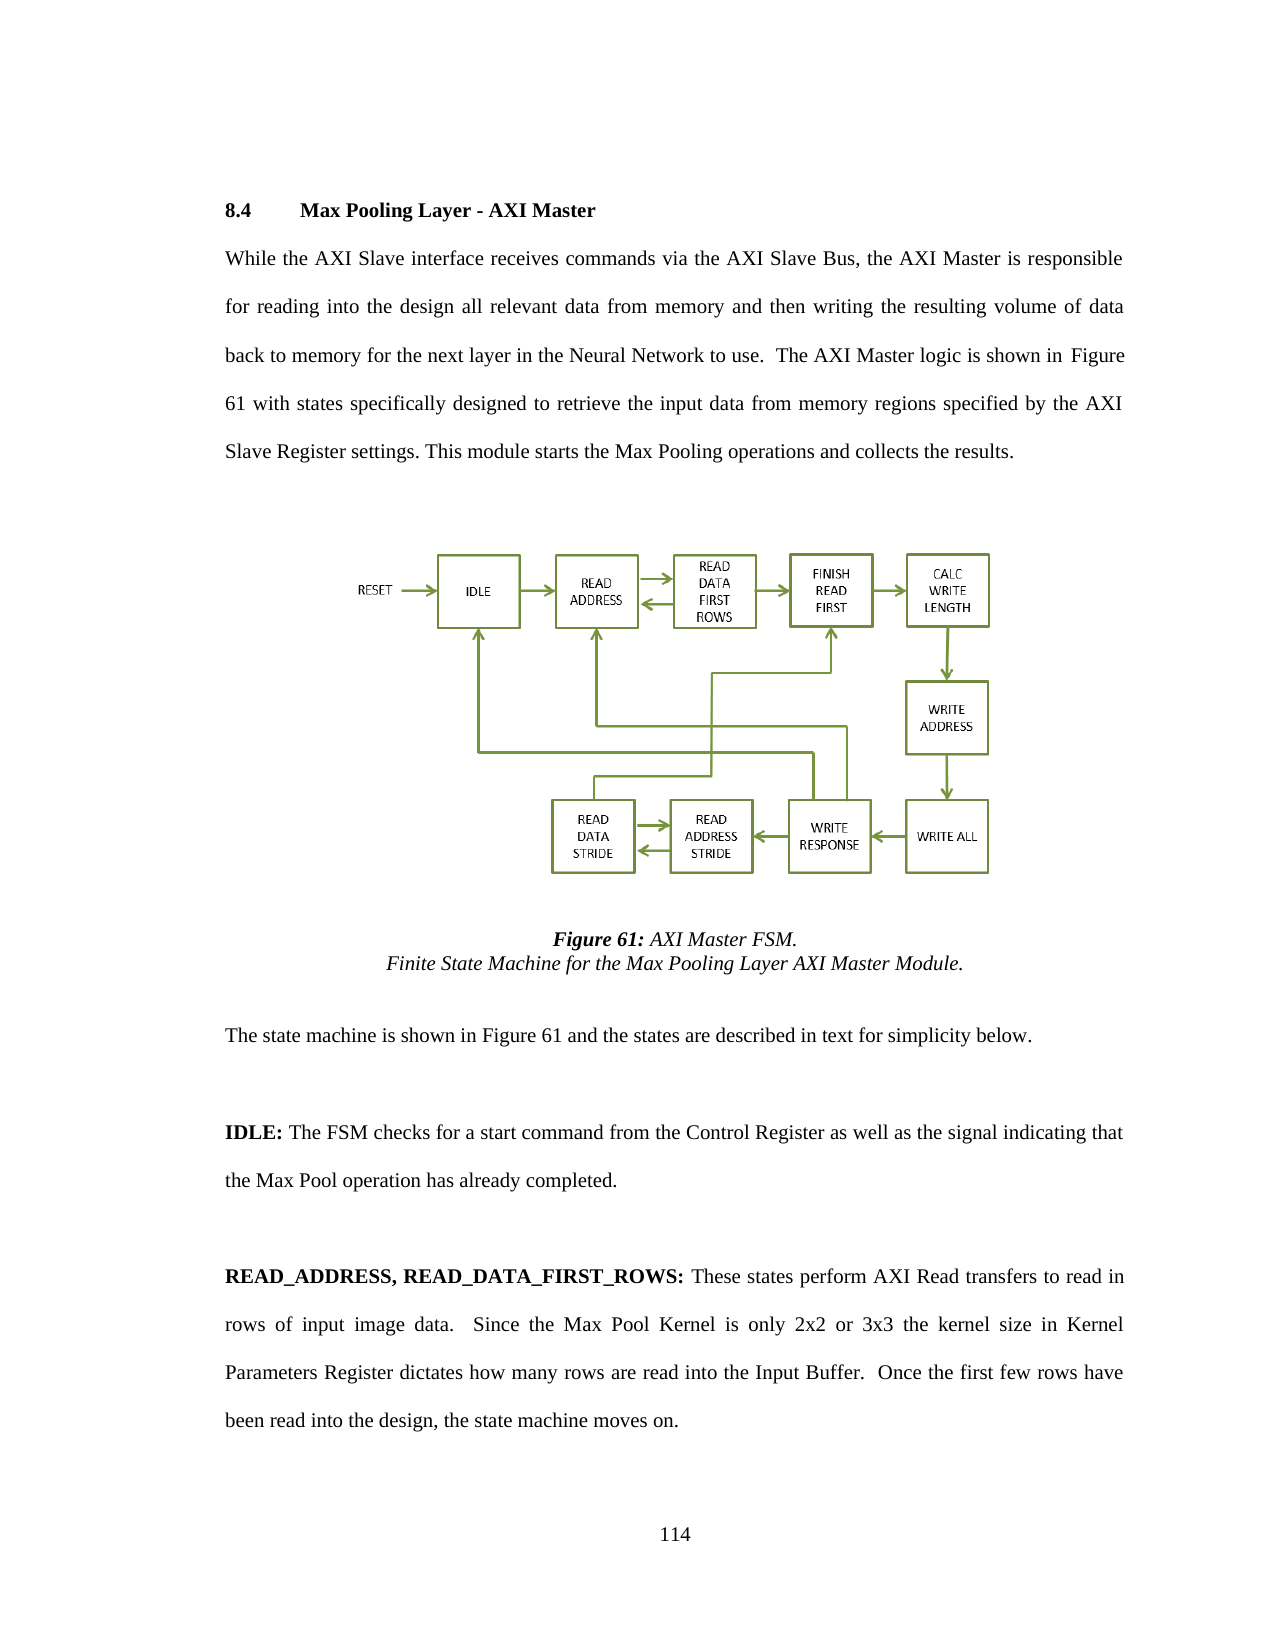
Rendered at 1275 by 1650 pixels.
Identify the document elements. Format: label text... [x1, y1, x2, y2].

text Figure 61: AXI Master FSM. [225, 927, 1125, 951]
list Max Pooling Layer - AXI Master [225, 198, 1125, 222]
text IDLE: The FSM checks for a start command from the Control Register as well as the signal indicating that the Max Pool operation has already completed. [225, 1119, 1125, 1192]
picture [329, 535, 1021, 899]
text The state machine is shown in Figure 61 and the states are described in text for simplicity below. [225, 1023, 1125, 1047]
text Finite State Machine for the Max Pooling Layer AXI Master Module. [225, 951, 1125, 975]
text READ_ADDRESS, READ_DATA_FIRST_ROWS: These states perform AXI Read transfers to read in rows of input image data. Since the Max Pool Kernel is only 2x2 or 3x3 the kernel size in Kernel Parameters Register dictates how many rows are read into the Input Buffer. Once the first few rows have been read into the design, the state machine moves on. [225, 1264, 1125, 1432]
text While the AXI Slave interface receives commands via the AXI Slave Bus, the AXI Master is responsible for reading into the design all relevant data from memory and then writing the resulting volume of data back to memory for the next layer in the Neural Network to use. The AXI Master logic is shown in Figure 61 with states specifically designed to retrieve the input data from memory regions specified by the AXI Slave Register settings. This module starts the Max Pooling operations and collects the results. [225, 246, 1125, 463]
